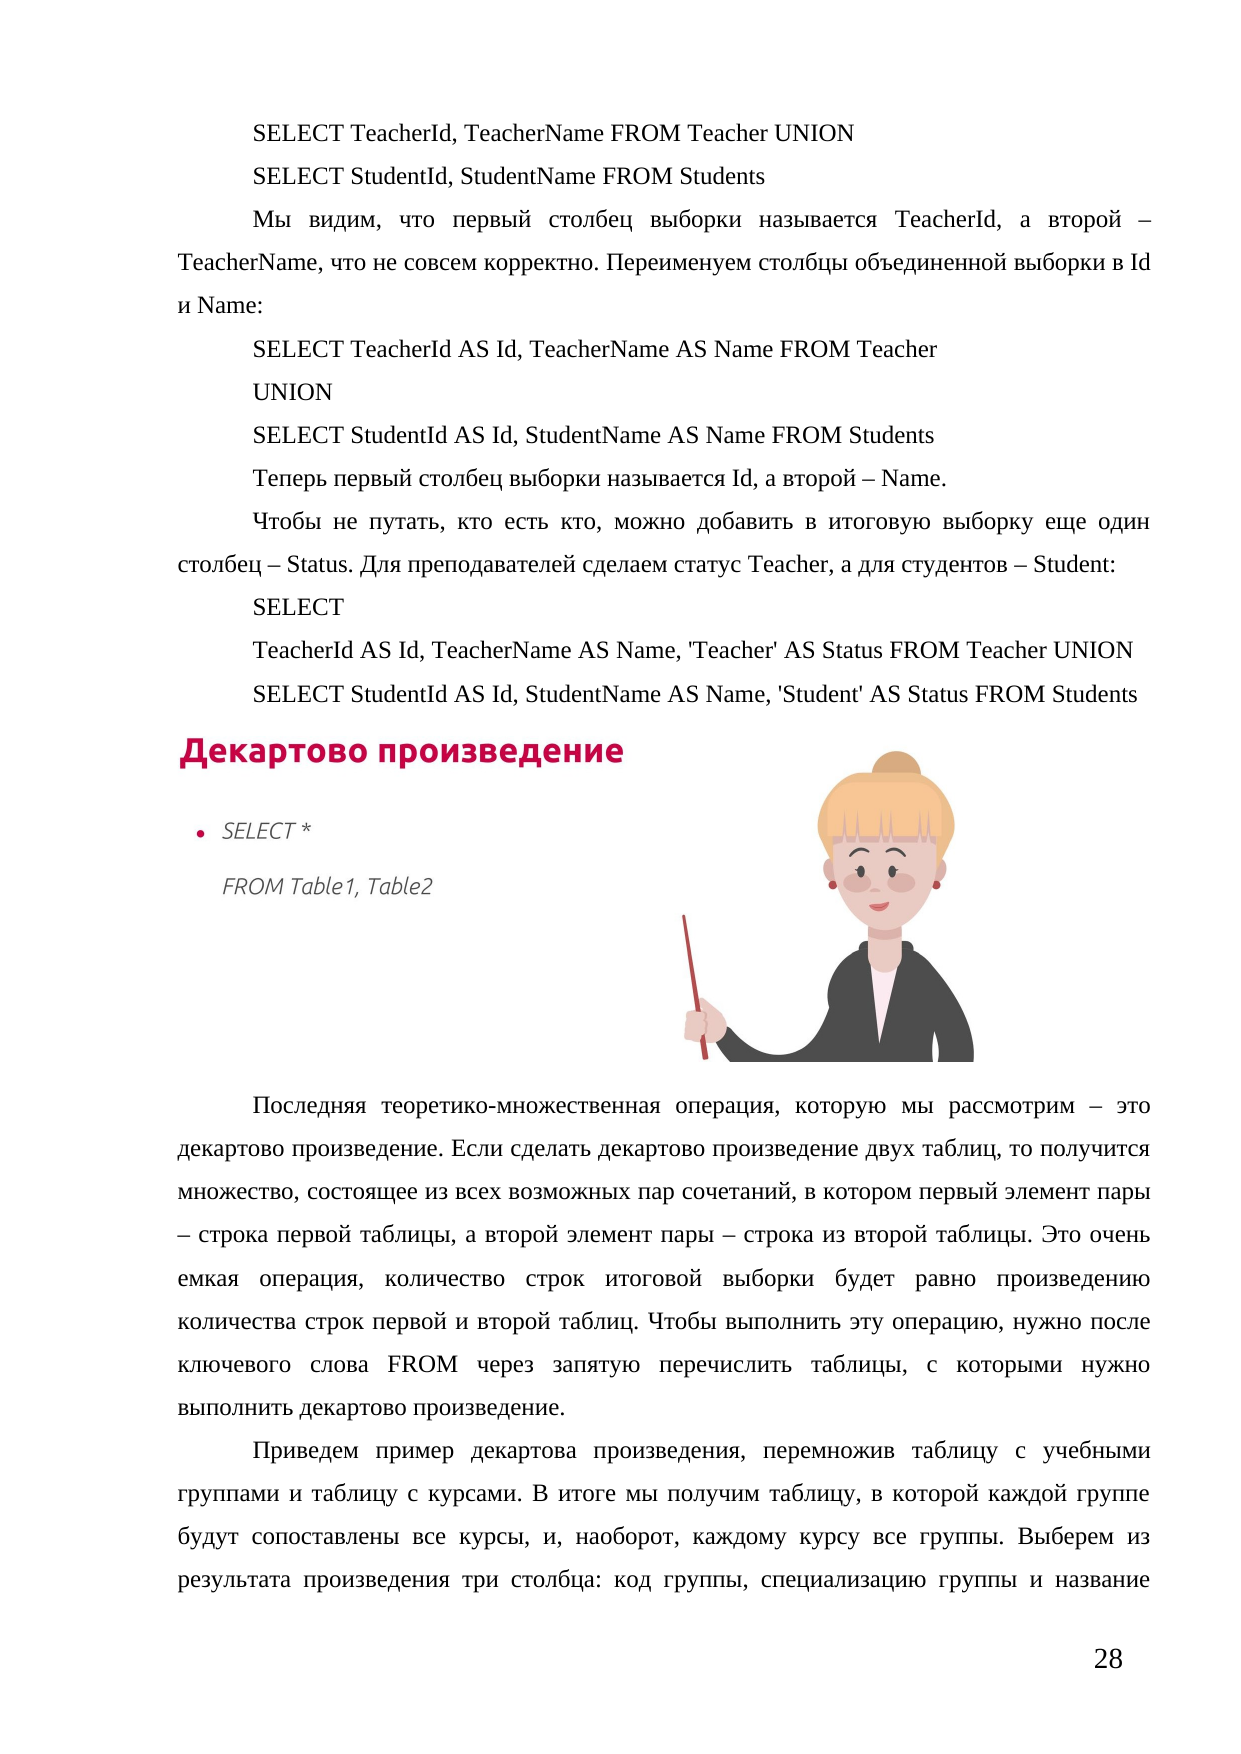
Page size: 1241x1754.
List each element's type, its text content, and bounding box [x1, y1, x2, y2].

text SELECT StudentId, StudentName FROM Students [177, 161, 1152, 190]
picture [177, 736, 974, 1062]
text Теперь первый столбец выборки называется Id, а второй – Name. [177, 463, 1152, 492]
text UNION [177, 377, 1152, 406]
text SELECT StudentId AS Id, StudentName AS Name, 'Student' AS Status FROM Students [177, 679, 1152, 707]
text Чтобы не путать, кто есть кто, можно добавить в итоговую выборку еще один столбец – Status. Для преподавателей сделаем статус Teacher, а для студентов – Student: [177, 506, 1152, 578]
text SELECT [177, 592, 1152, 621]
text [177, 1435, 1152, 1593]
text SELECT StudentId AS Id, StudentName AS Name FROM Students [177, 420, 1152, 449]
text Мы видим, что первый столбец выборки называется TeacherId, а второй – TeacherName, что не совсем корректно. Переименуем столбцы объединенной выборки в Id и Name: [177, 204, 1152, 319]
text TeacherId AS Id, TeacherName AS Name, 'Teacher' AS Status FROM Teacher UNION [177, 636, 1152, 664]
text SELECT TeacherId, TeacherName FROM Teacher UNION [177, 118, 1152, 147]
text SELECT TeacherId AS Id, TeacherName AS Name FROM Teacher [177, 334, 1152, 362]
